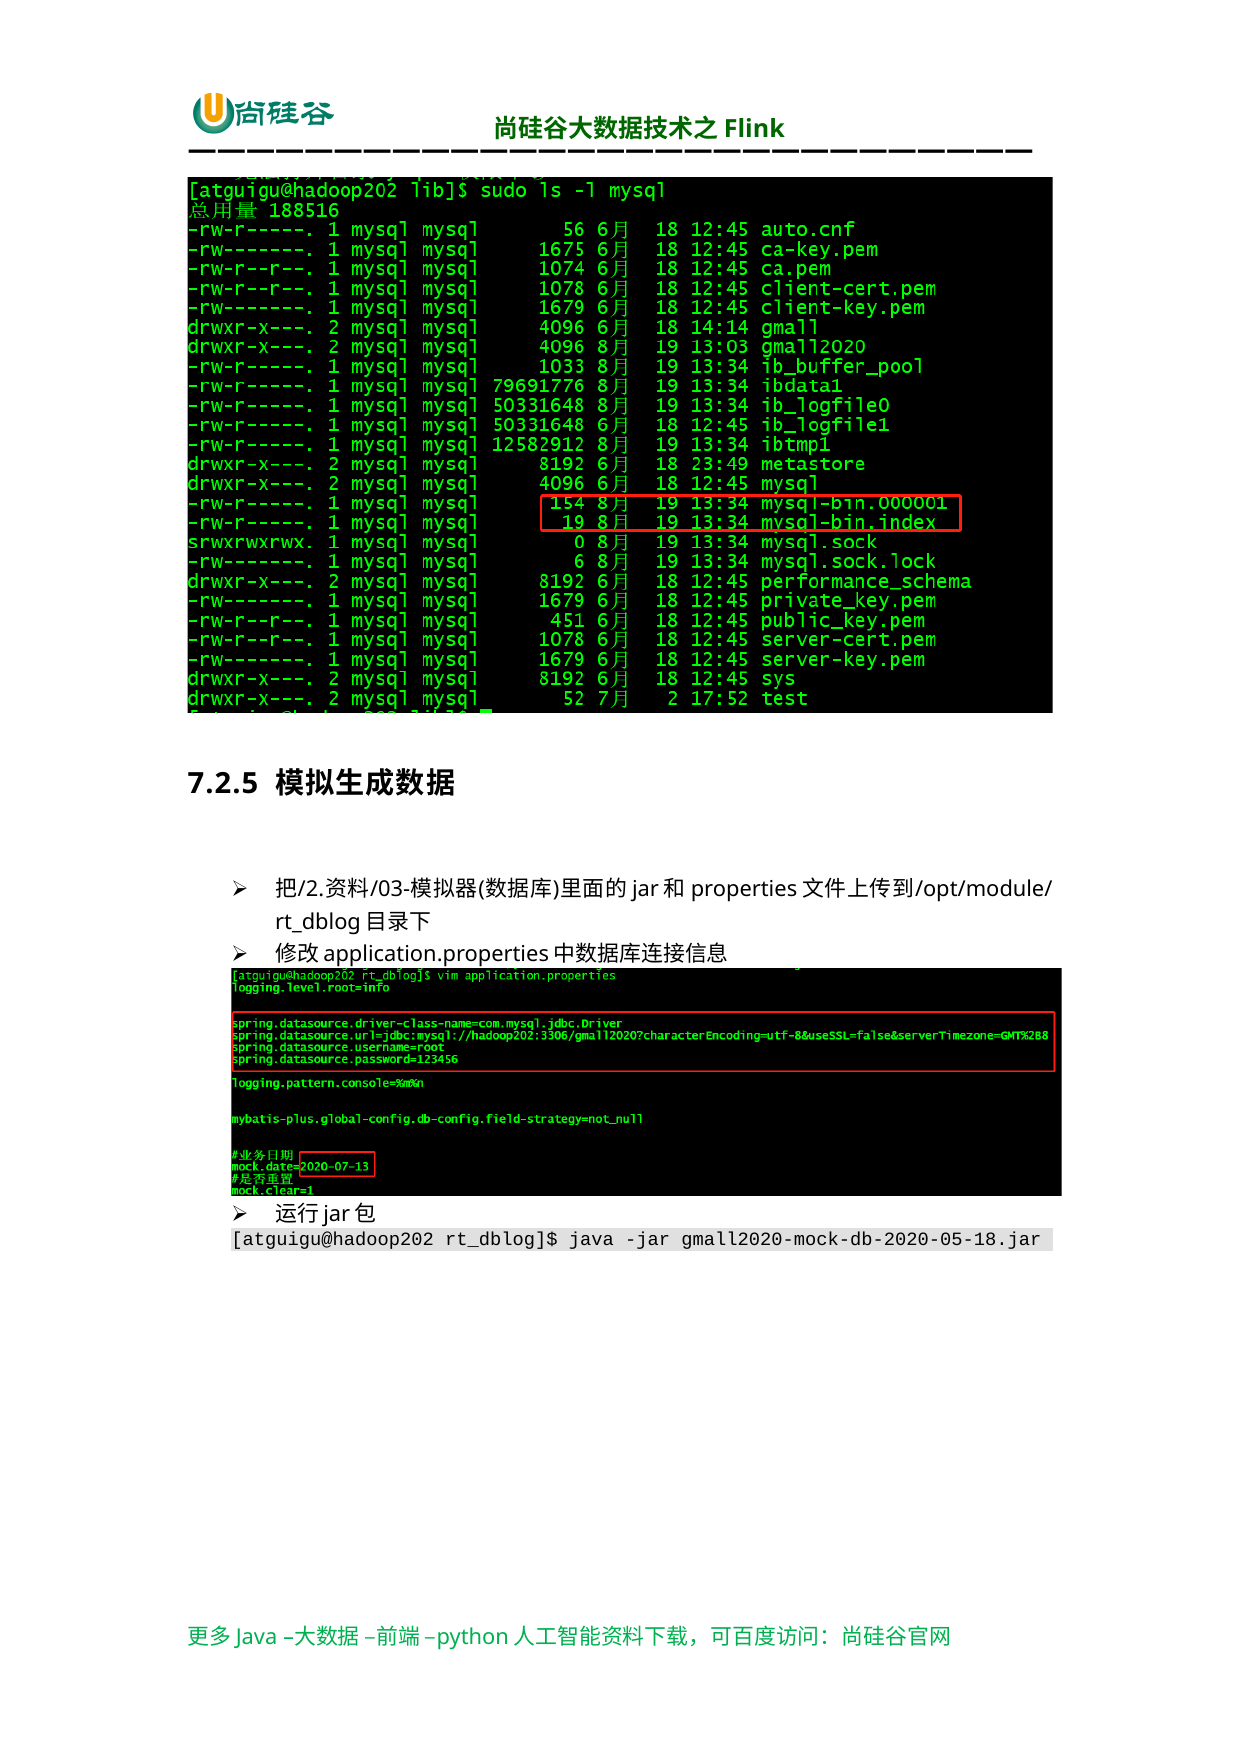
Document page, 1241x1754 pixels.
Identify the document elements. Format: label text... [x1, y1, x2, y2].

picture [231, 968, 1062, 1196]
picture [187, 88, 338, 138]
list 运行jar包 [231, 1196, 1053, 1228]
subtitle 模拟生成数据 [187, 748, 1053, 813]
picture [187, 177, 1053, 713]
list 修改application.properties中数据库连接信息 [231, 936, 1053, 968]
text [atguigu@hadoop202 rt_dblog]$ java -jar gmall2020-mock-db-2020-05-18.jar [231, 1228, 1053, 1251]
list 把/2.资料/03-模拟器(数据库)里面的jar和properties文件上传到/opt/module/rt_dblog目录下 [231, 871, 1053, 936]
